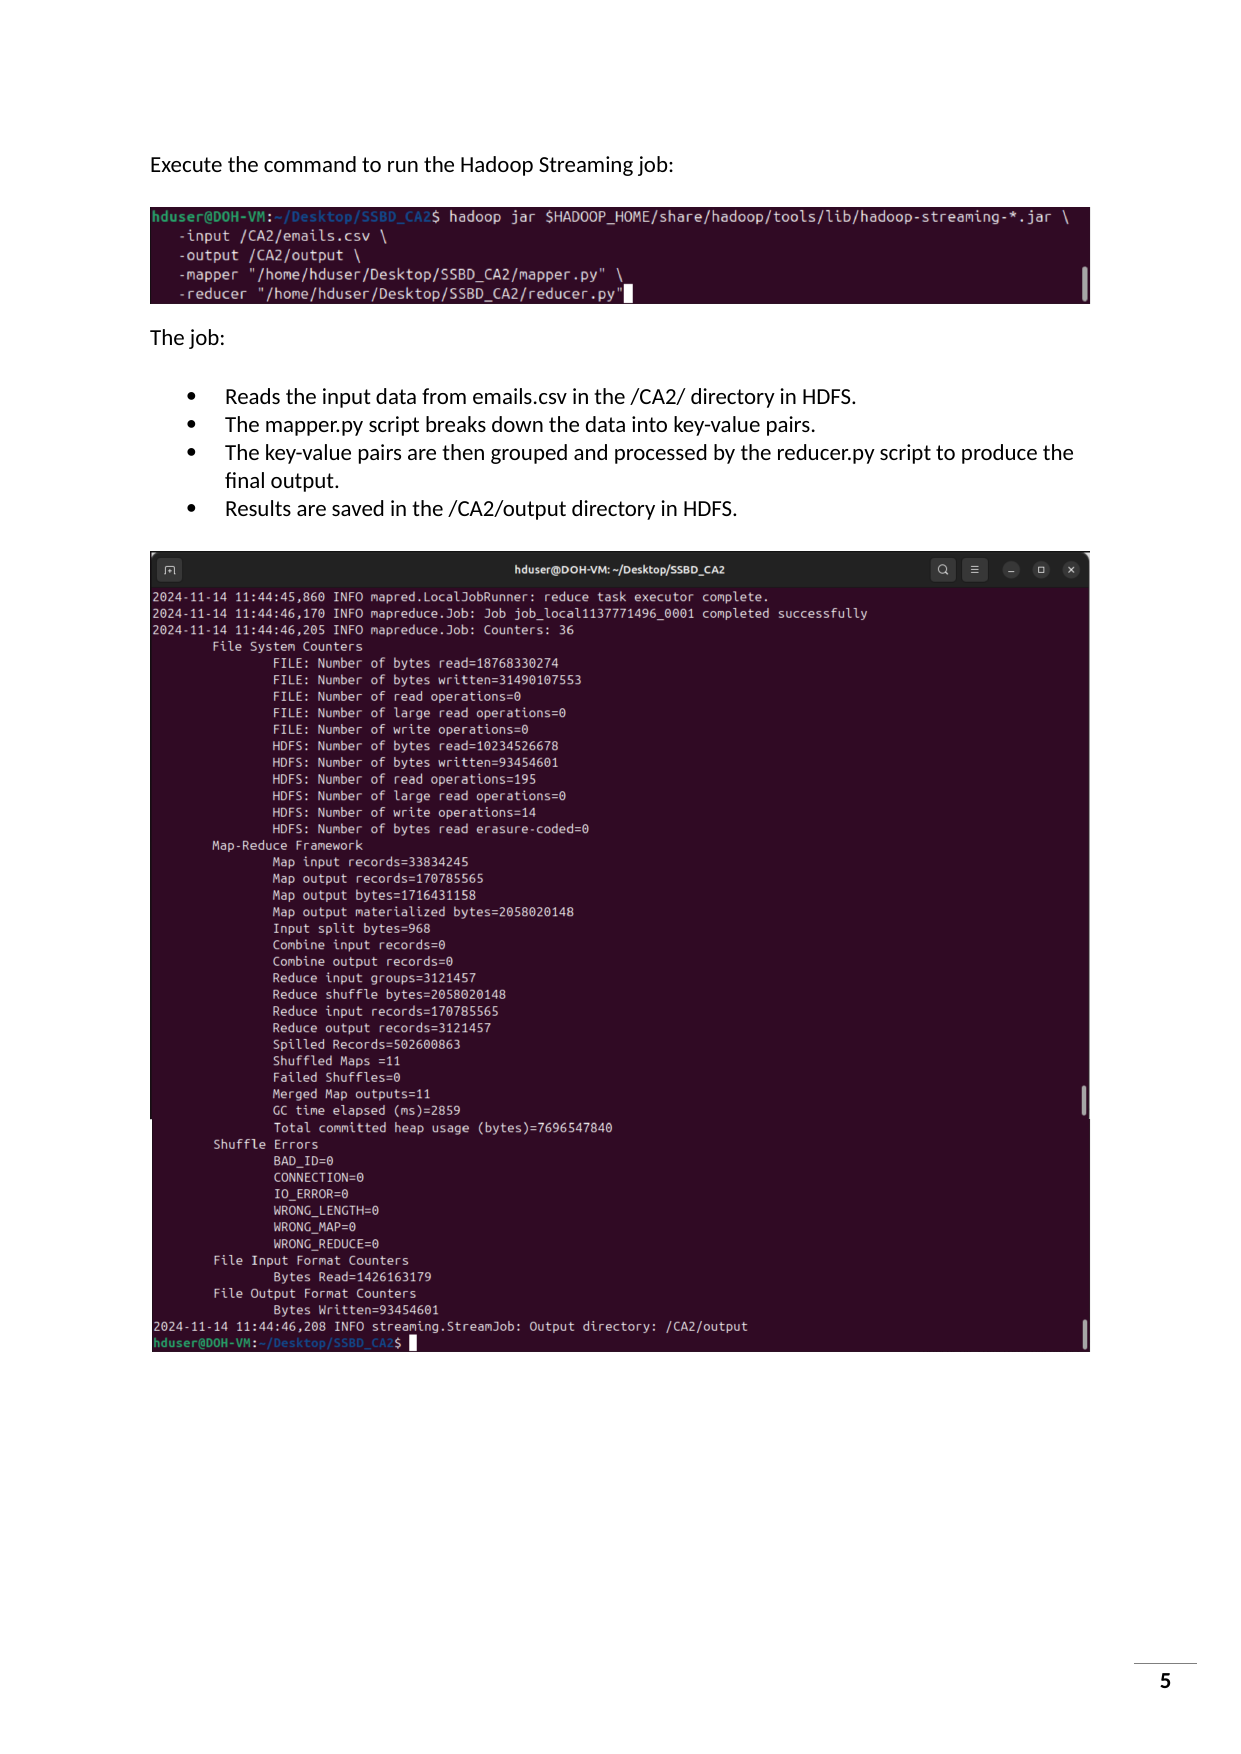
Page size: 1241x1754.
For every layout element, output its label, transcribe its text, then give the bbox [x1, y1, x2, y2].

list The mapper.py script breaks down the data into key-value pairs. [187, 439, 1090, 467]
list Results are saved in the /CA2/output directory in HDFS. [187, 582, 1090, 610]
picture [150, 207, 1091, 304]
picture [150, 638, 1091, 1440]
text The job: [150, 323, 1090, 351]
text Execute the command to run the Hadoop Streaming job: [150, 150, 1090, 178]
list The key-value pairs are then grouped and processed by the reducer.py script to produce the final output. [187, 496, 1090, 552]
list Reads the input data from emails.csv in the /CA2/ directory in HDFS. [187, 382, 1090, 410]
